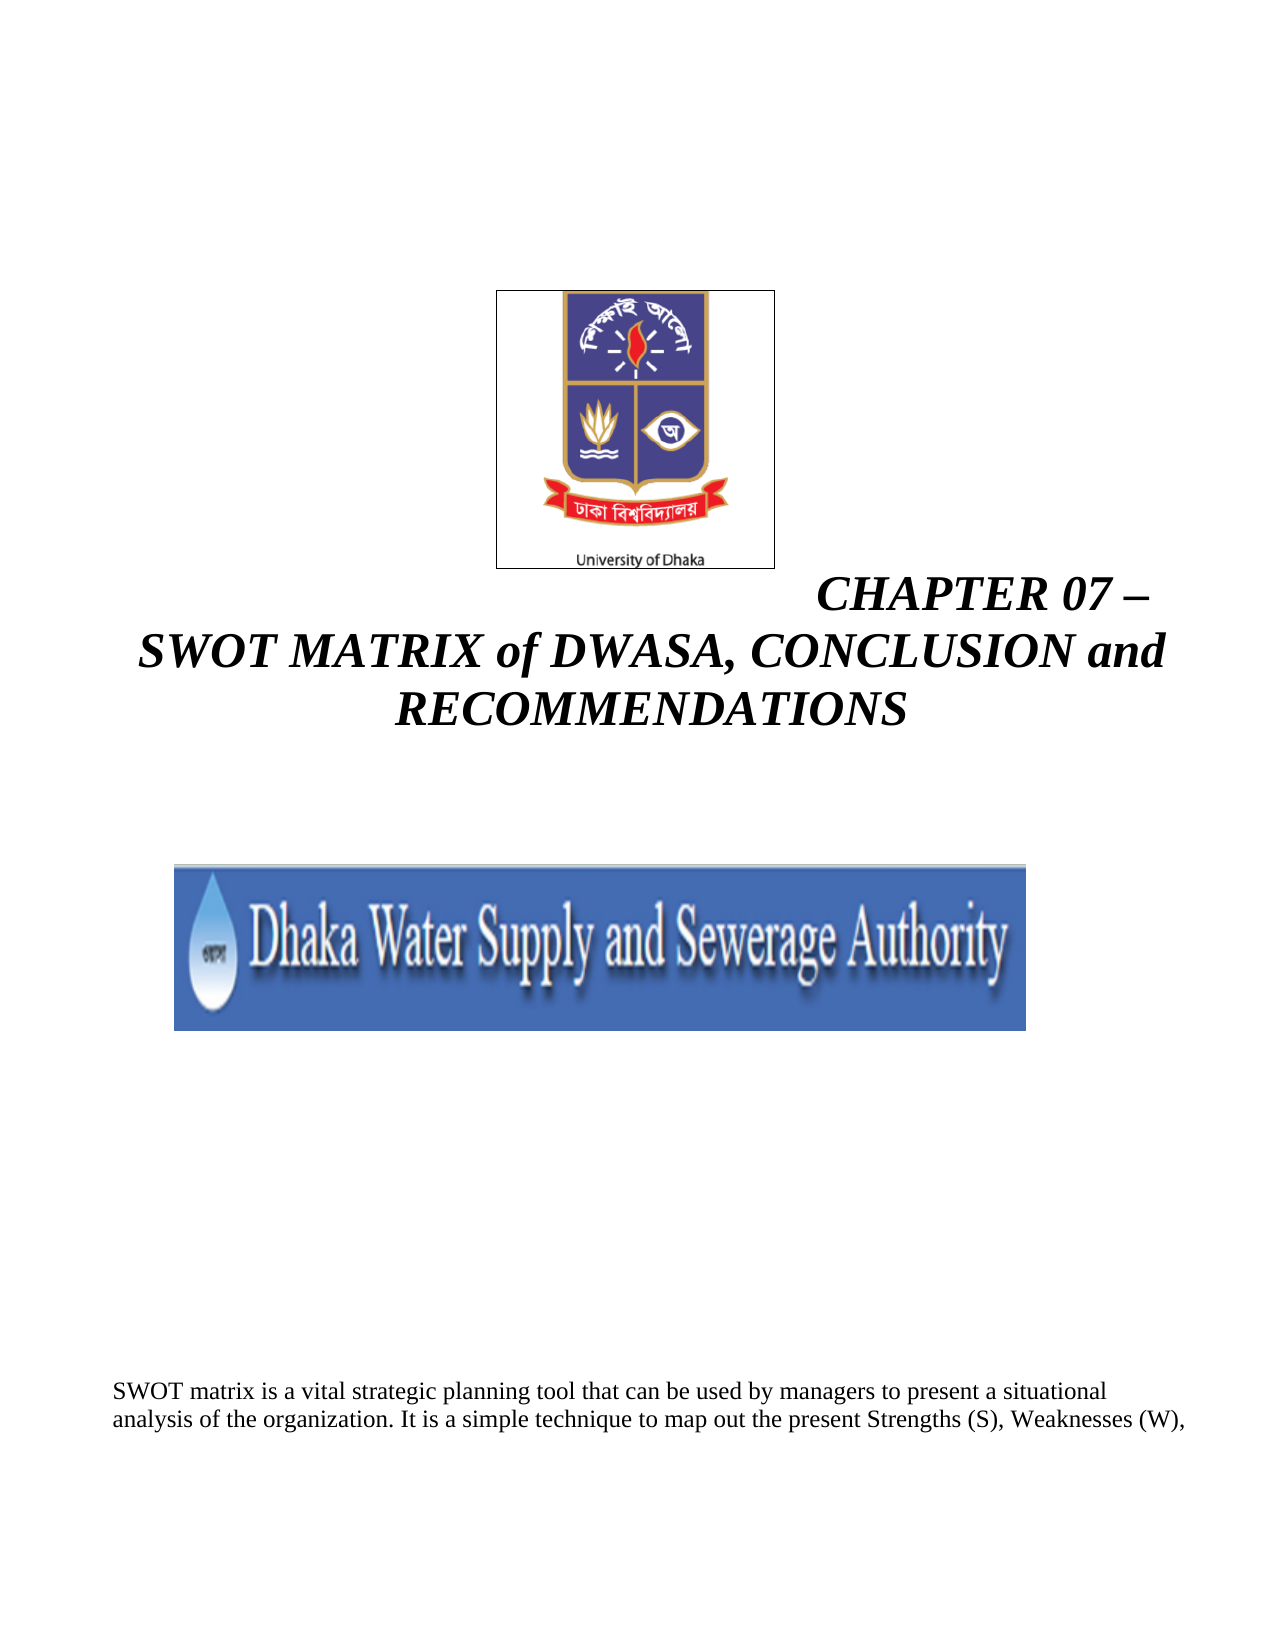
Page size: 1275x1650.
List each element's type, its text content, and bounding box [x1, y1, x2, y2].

picture [497, 291, 774, 568]
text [112, 1376, 1191, 1433]
text CHAPTER 07 – SWOT MATRIX of DWASA, CONCLUSION and RECOMMENDATIONS [112, 564, 1191, 736]
picture [174, 864, 1026, 1031]
